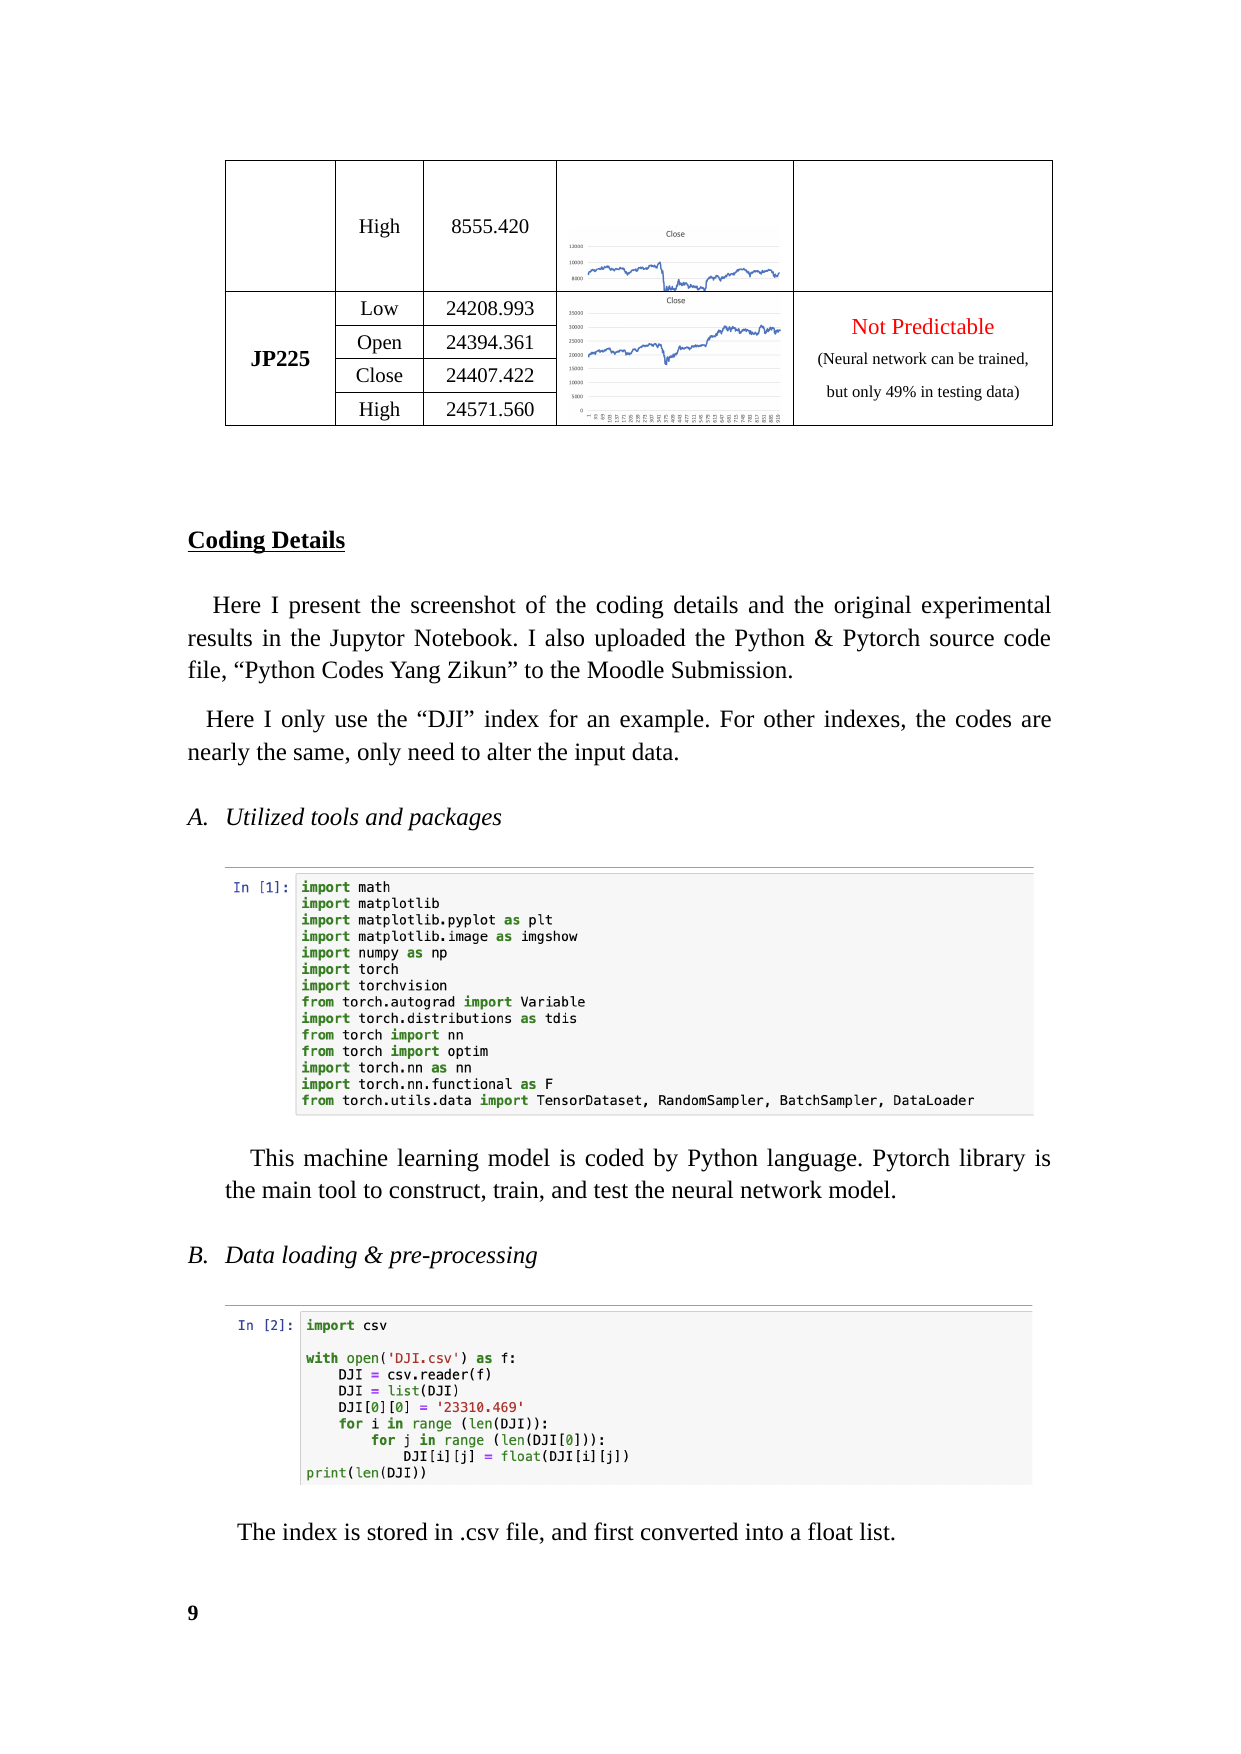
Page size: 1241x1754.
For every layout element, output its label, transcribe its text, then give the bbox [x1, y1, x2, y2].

table_cell 24208.993 [424, 292, 556, 324]
list Utilized tools and packages [187, 800, 1053, 832]
text Here I only use the “DJI” index for an example. For other indexes, the codes are nearly the same, only need to alter the input data. [187, 702, 1053, 767]
table_cell [557, 292, 793, 425]
picture [569, 226, 782, 291]
table_cell Open [336, 326, 423, 358]
table_cell Not Predictable (Neural network can be trained, but only 49% in testing data) [794, 292, 1052, 425]
table_cell 8555.420 [424, 161, 556, 291]
table_cell Low [336, 292, 423, 324]
list The index is stored in .csv file, and first converted into a float list. [225, 1515, 1053, 1547]
text Coding Details [187, 524, 1053, 556]
table_cell 24394.361 [424, 326, 556, 358]
picture [568, 293, 782, 424]
table_cell Close [336, 359, 423, 392]
table_cell JP225 [226, 292, 335, 425]
picture [224, 865, 1034, 1118]
table_cell High [336, 161, 423, 291]
picture [224, 1303, 1033, 1485]
table_cell 24571.560 [424, 393, 556, 425]
list Data loading & pre-processing [187, 1239, 1053, 1271]
table_cell 24407.422 [424, 359, 556, 392]
list This machine learning model is coded by Python language. Pytorch library is the main tool to construct, train, and test the neural network model. [225, 1141, 1053, 1206]
text Here I present the screenshot of the coding details and the original experimental results in the Jupytor Notebook. I also uploaded the Python & Pytorch source code file, “Python Codes Yang Zikun” to the Moodle Submission. [187, 589, 1053, 686]
table_cell High [336, 393, 423, 425]
